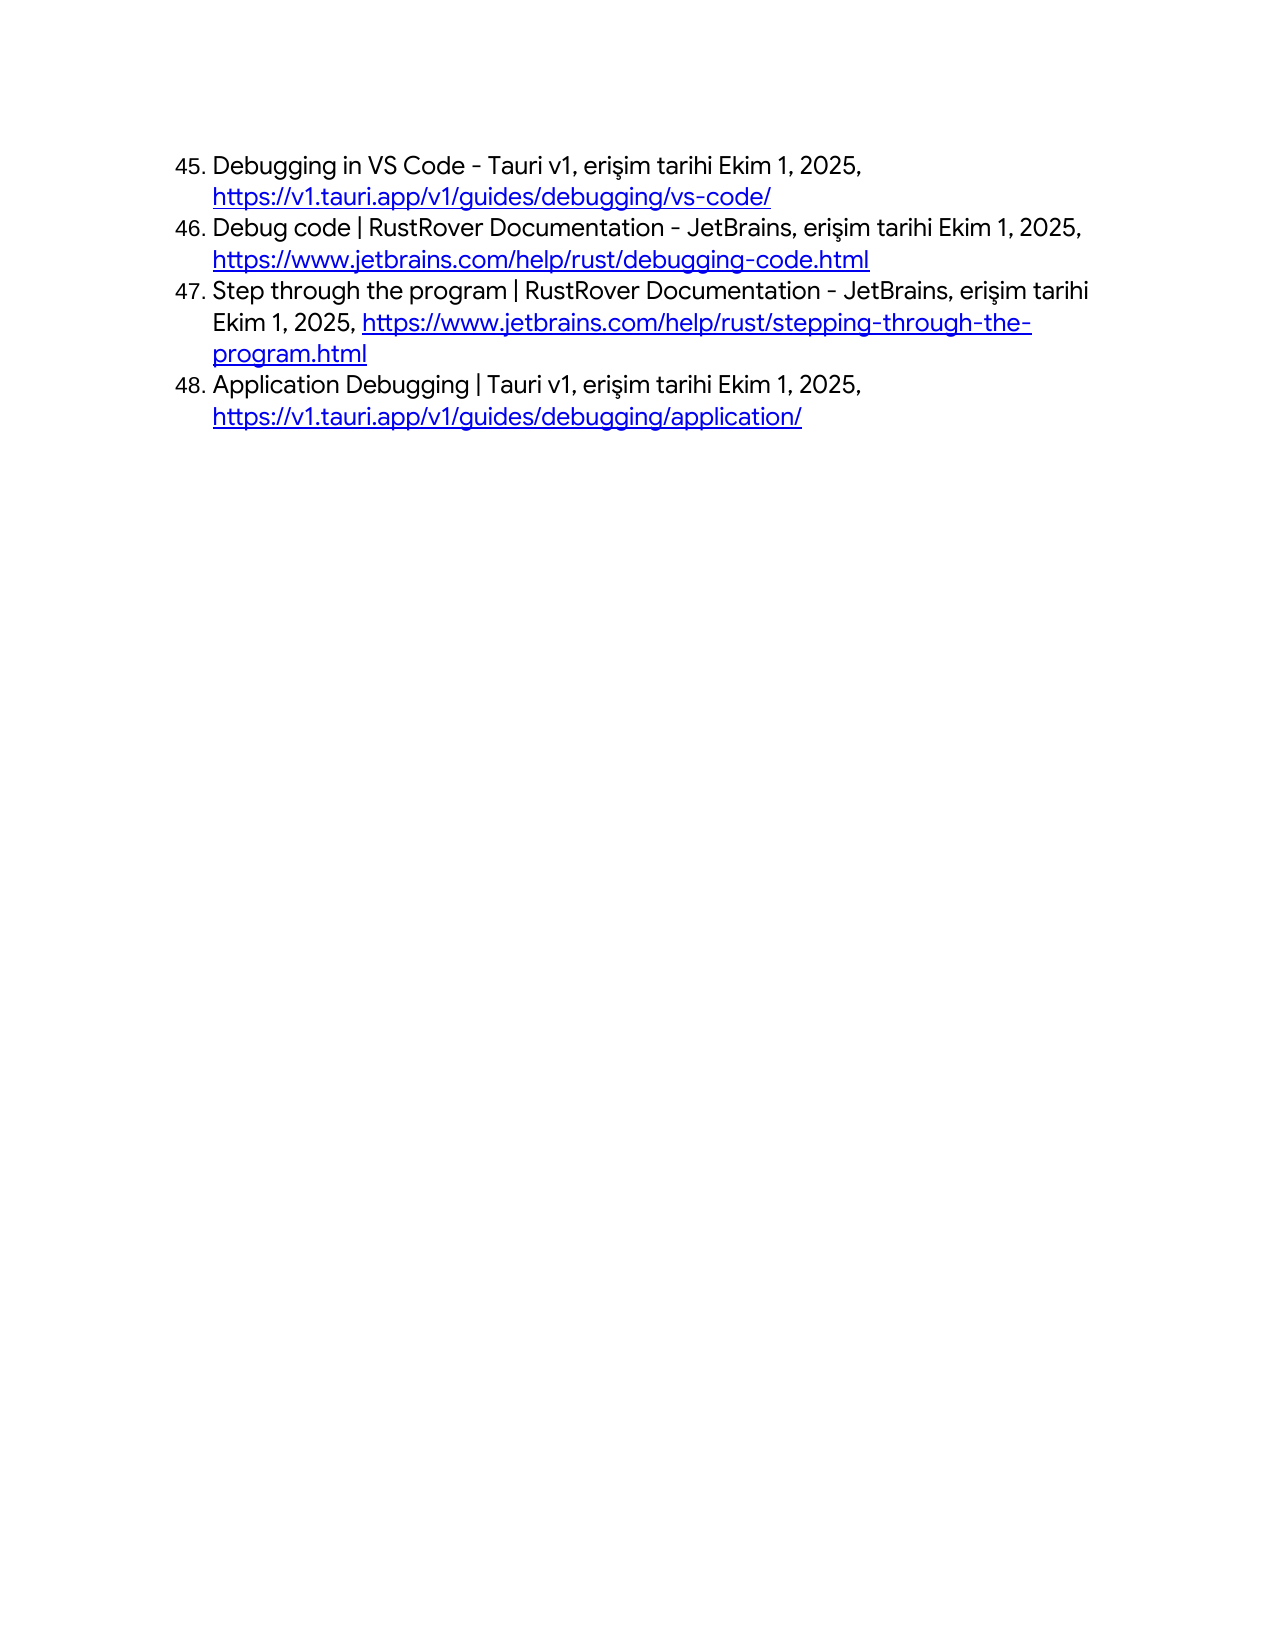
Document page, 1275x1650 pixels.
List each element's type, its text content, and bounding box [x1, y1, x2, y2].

list Debugging in VS Code - Tauri v1, erişim tarihi Ekim 1, 2025, https://v1.tauri.app/v1/guides/debugging/vs-code/ [175, 150, 1125, 213]
list Application Debugging | Tauri v1, erişim tarihi Ekim 1, 2025, https://v1.tauri.app/v1/guides/debugging/application/ [175, 369, 1125, 432]
list Step through the program | RustRover Documentation - JetBrains, erişim tarihi Ekim 1, 2025, https://www.jetbrains.com/help/rust/stepping-through-the-program.html [175, 275, 1125, 369]
list Debug code | RustRover Documentation - JetBrains, erişim tarihi Ekim 1, 2025, https://www.jetbrains.com/help/rust/debugging-code.html [175, 213, 1125, 275]
